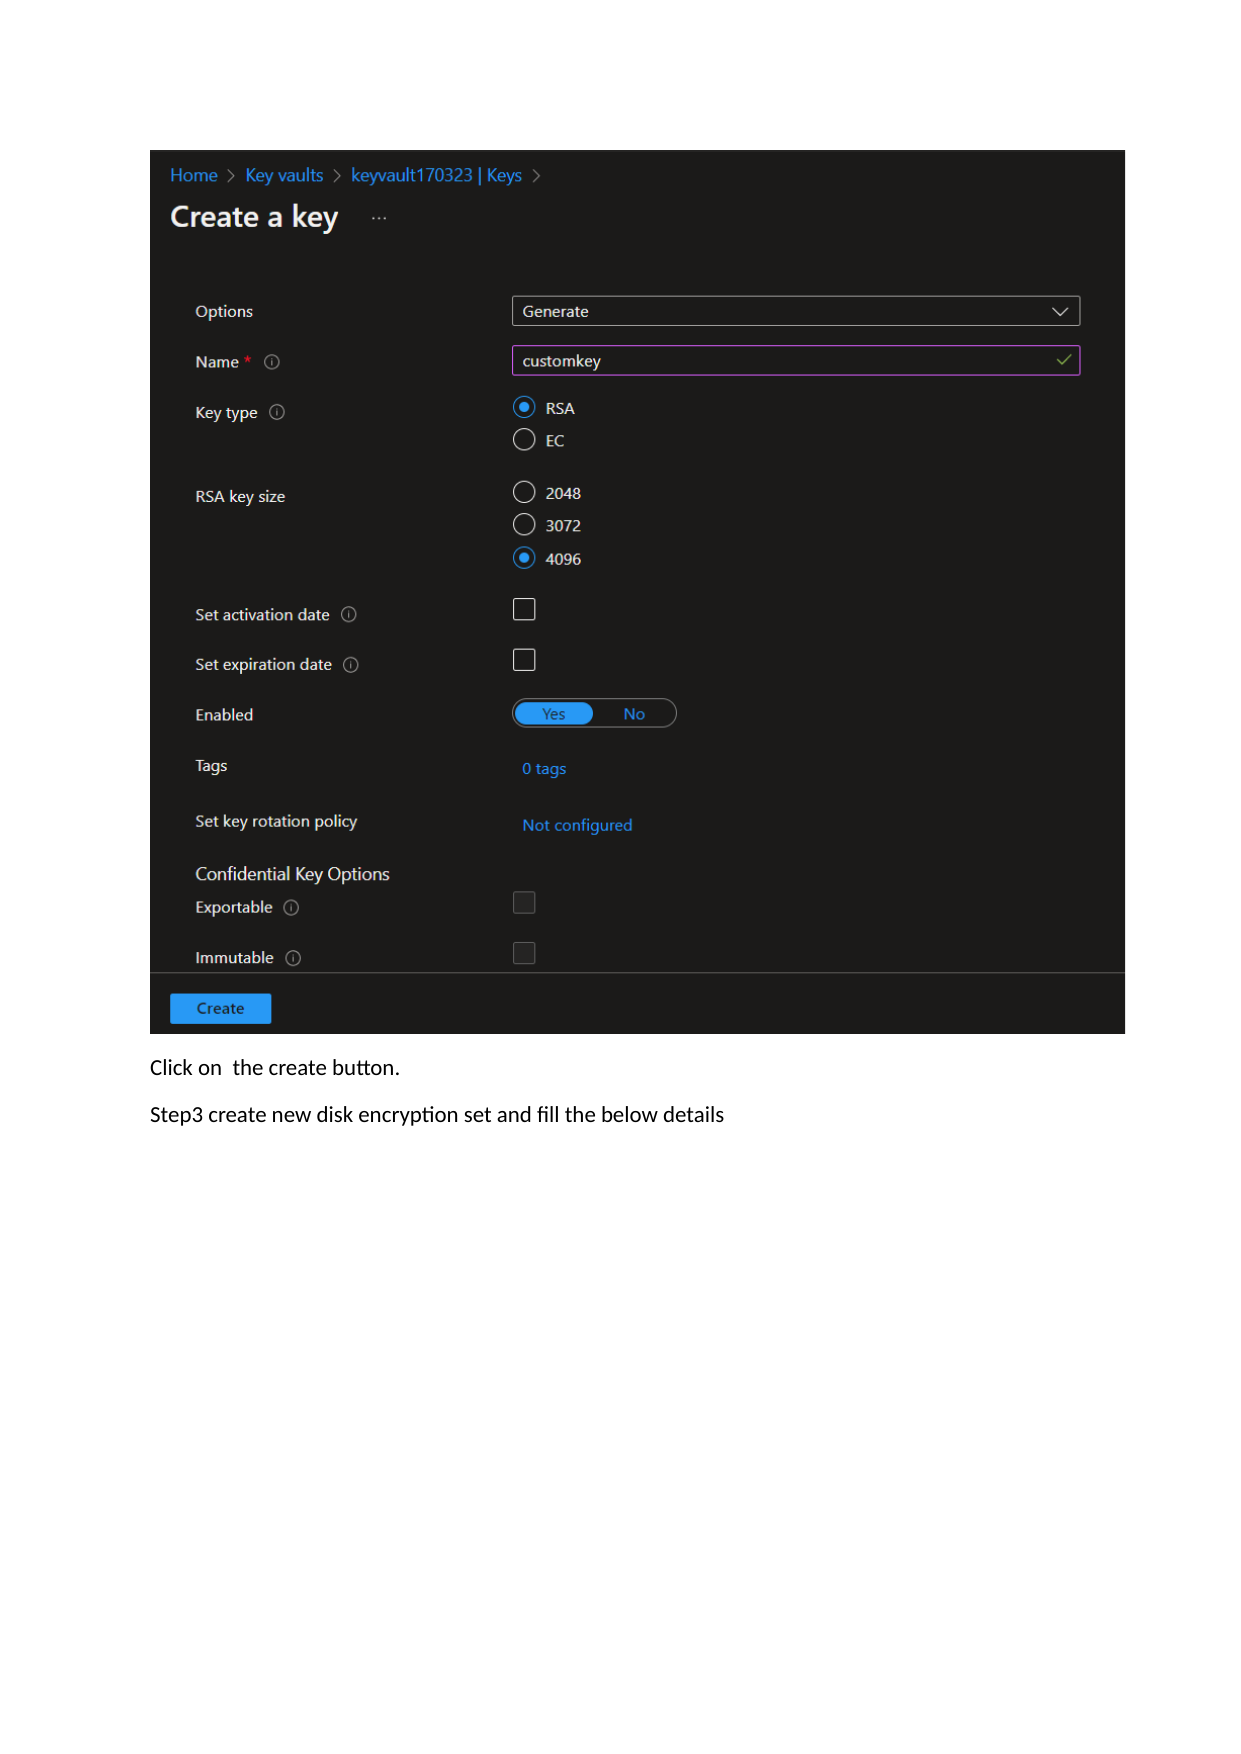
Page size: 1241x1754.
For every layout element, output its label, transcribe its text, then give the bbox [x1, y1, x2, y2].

text Click on the create button. [150, 1053, 1090, 1081]
text Step3 create new disk encryption set and fill the below details [150, 1100, 1090, 1128]
picture [150, 150, 1125, 1034]
